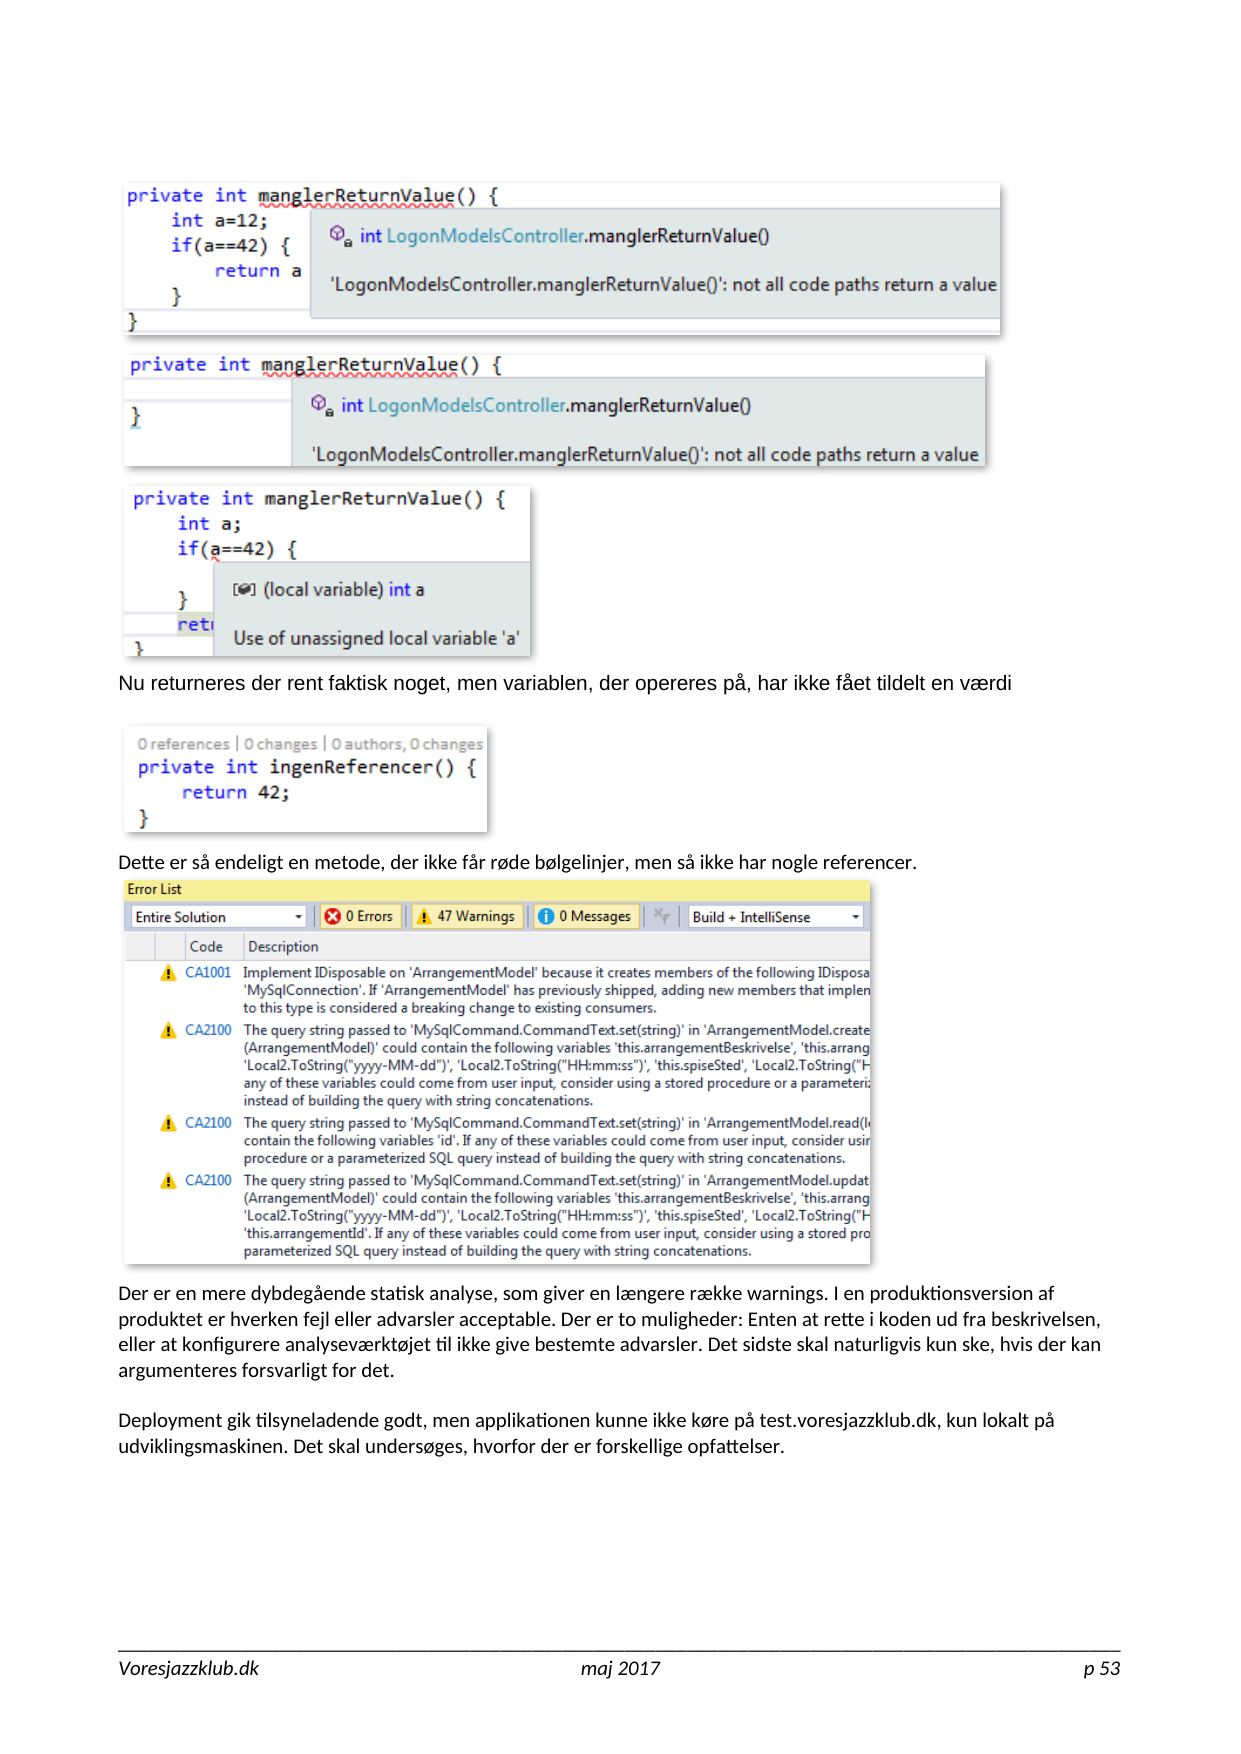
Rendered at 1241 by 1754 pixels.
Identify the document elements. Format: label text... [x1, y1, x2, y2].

picture [124, 880, 870, 1264]
text Dette er så endeligt en metode, der ikke får røde bølgelinjer, men så ikke har nogle referencer. [118, 849, 1122, 874]
text Der er en mere dybdegående statisk analyse, som giver en længere række warnings. I en produktionsversion af produktet er hverken fejl eller advarsler acceptable. Der er to muligheder: Enten at rette i koden ud fra beskrivelsen, eller at konfigurere analyseværktøjet til ikke give bestemte advarsler. Det sidste skal naturligvis kun ske, hvis der kan argumenteres forsvarligt for det. [118, 1281, 1122, 1382]
text Nu returneres der rent faktisk noget, men variablen, der opereres på, har ikke fået tildelt en værdi [118, 671, 1122, 695]
picture [124, 726, 487, 832]
text Deployment gik tilsyneladende godt, men applikationen kunne ikke køre på test.voresjazzklub.dk, kun lokalt på udviklingsmaskinen. Det skal undersøges, hvorfor der er forskellige opfattelser. [118, 1408, 1122, 1458]
picture [124, 486, 530, 656]
picture [124, 355, 985, 466]
picture [124, 183, 1000, 335]
